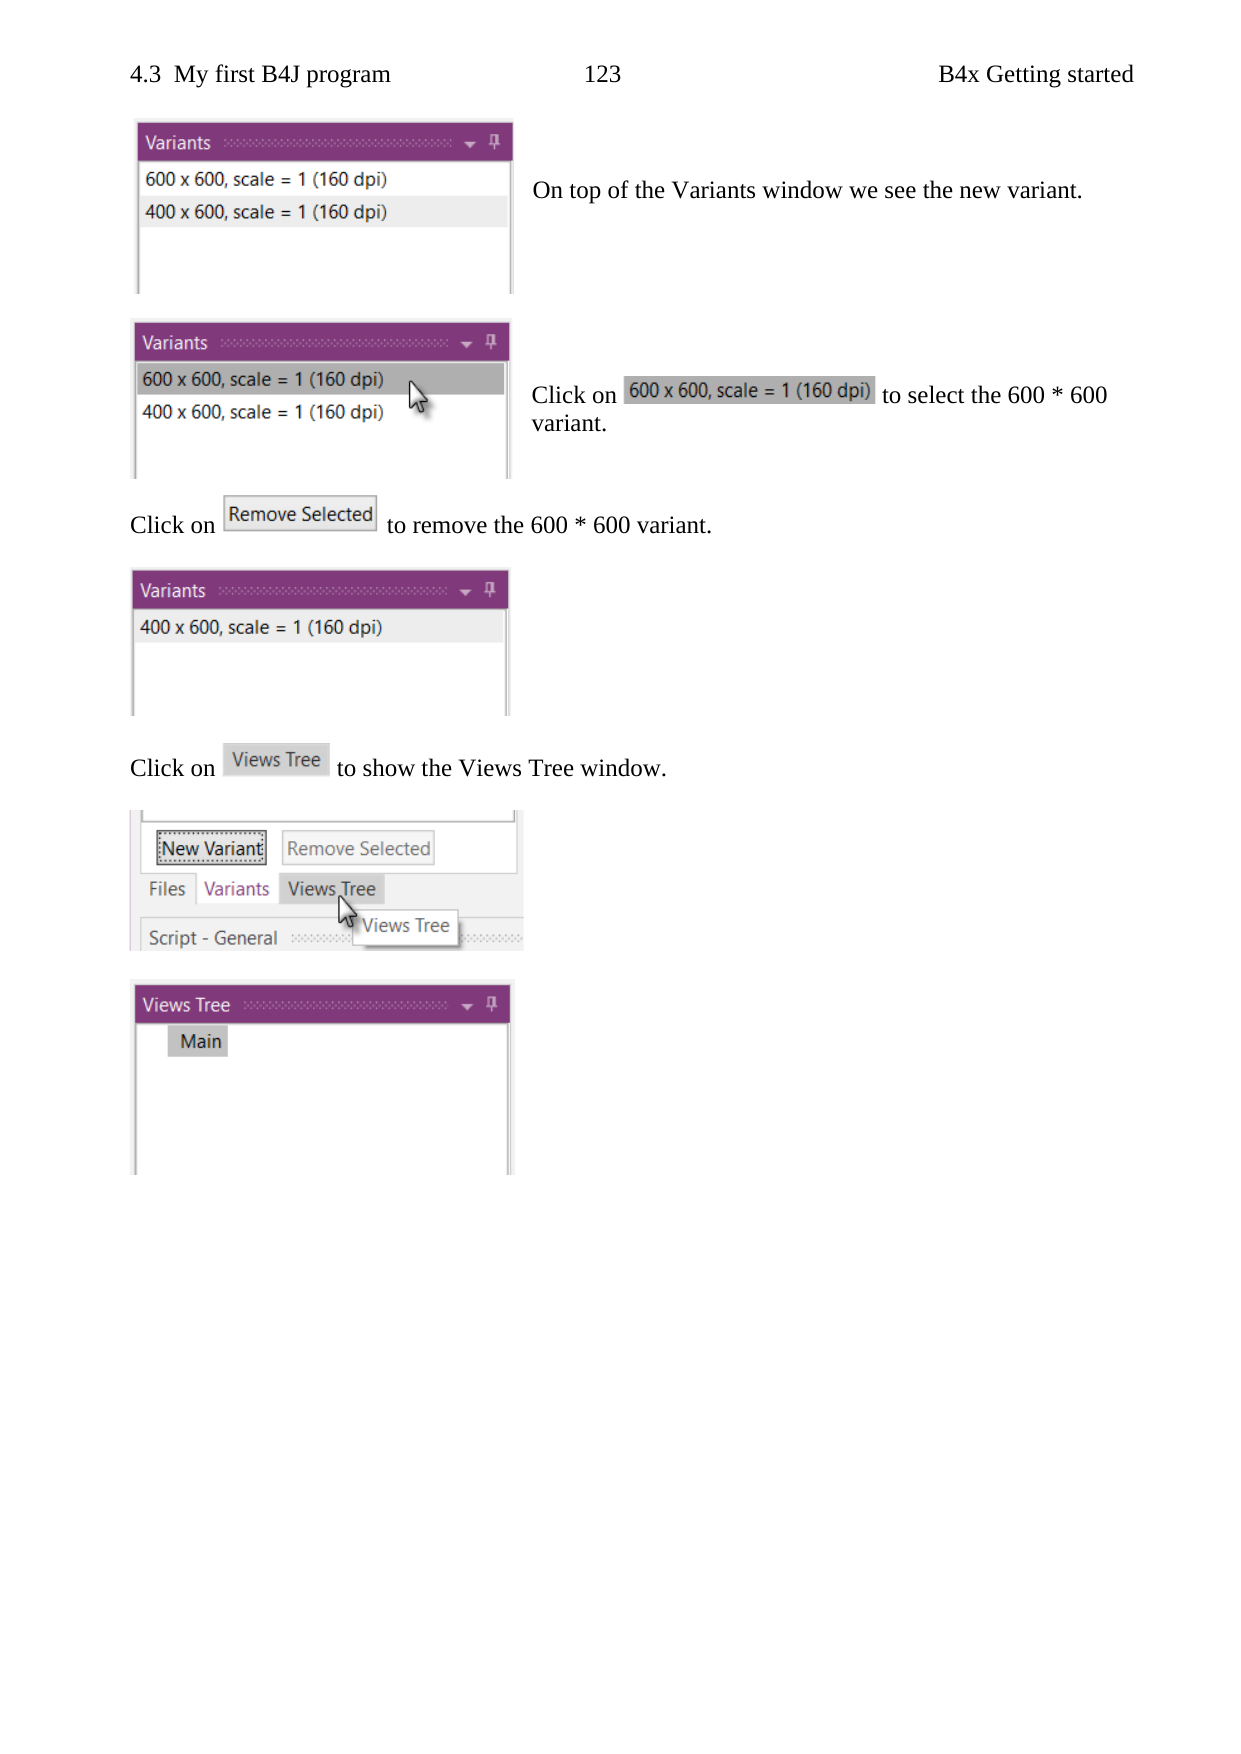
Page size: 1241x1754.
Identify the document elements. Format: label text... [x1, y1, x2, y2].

text On top of the Variants window we see the new variant. [514, 176, 1134, 204]
picture [130, 318, 513, 479]
picture [221, 494, 381, 534]
picture [623, 376, 876, 404]
picture [129, 567, 512, 716]
picture [133, 118, 514, 294]
picture [129, 979, 515, 1175]
text Click on to remove the 600 * 600 variant. [130, 495, 1134, 539]
text Click on to select the 600 * 600 variant. [513, 377, 1134, 437]
text Click on to show the Views Tree window. [130, 744, 1134, 782]
picture [129, 810, 524, 951]
picture [221, 743, 331, 777]
